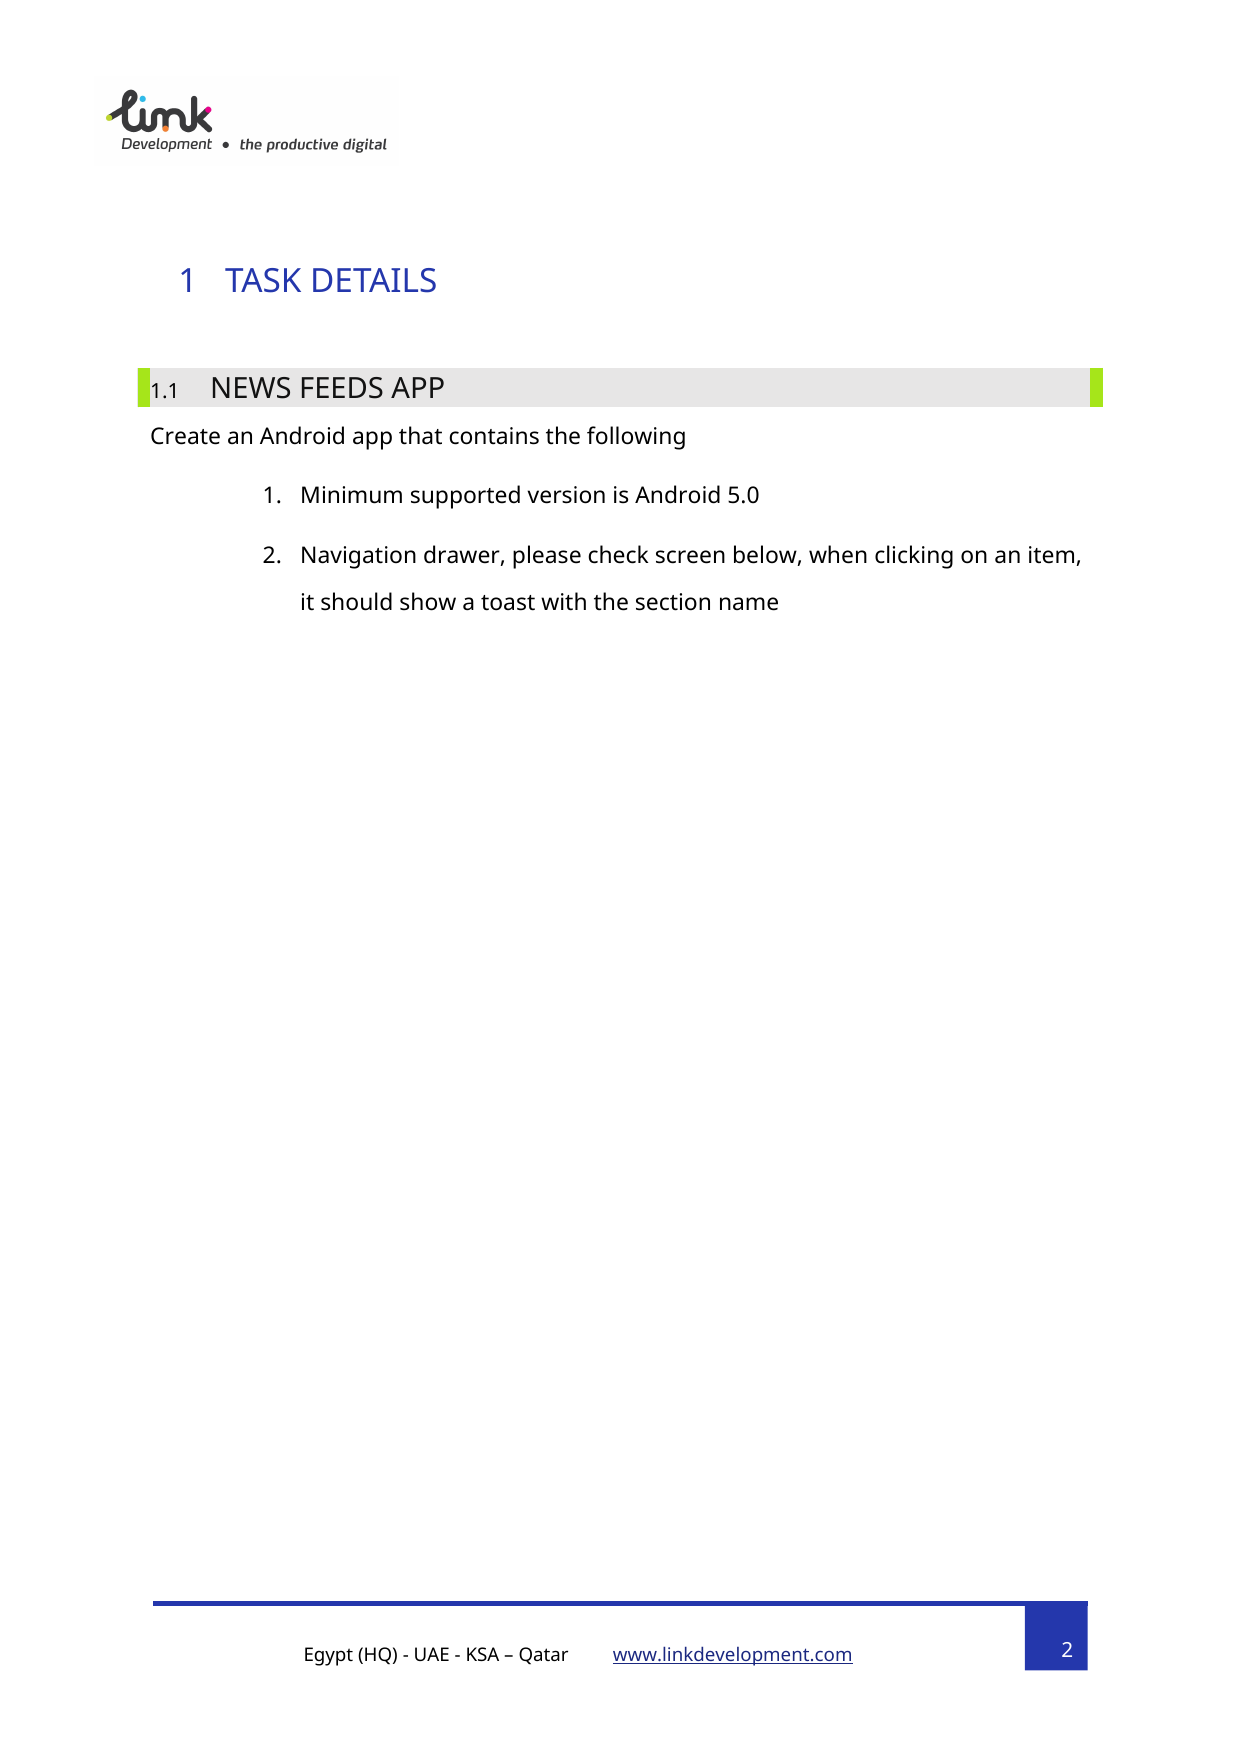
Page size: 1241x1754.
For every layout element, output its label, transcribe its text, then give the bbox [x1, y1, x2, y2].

text Create an Android app that contains the following [150, 420, 1090, 451]
subtitle Task Details [178, 256, 1090, 302]
list Navigation drawer, please check screen below, when clicking on an item, it should show a toast with the section name [262, 539, 1090, 617]
list Minimum supported version is Android 5.0 [262, 479, 1090, 511]
picture [93, 76, 399, 166]
subtitle News Feeds App [150, 368, 1090, 407]
